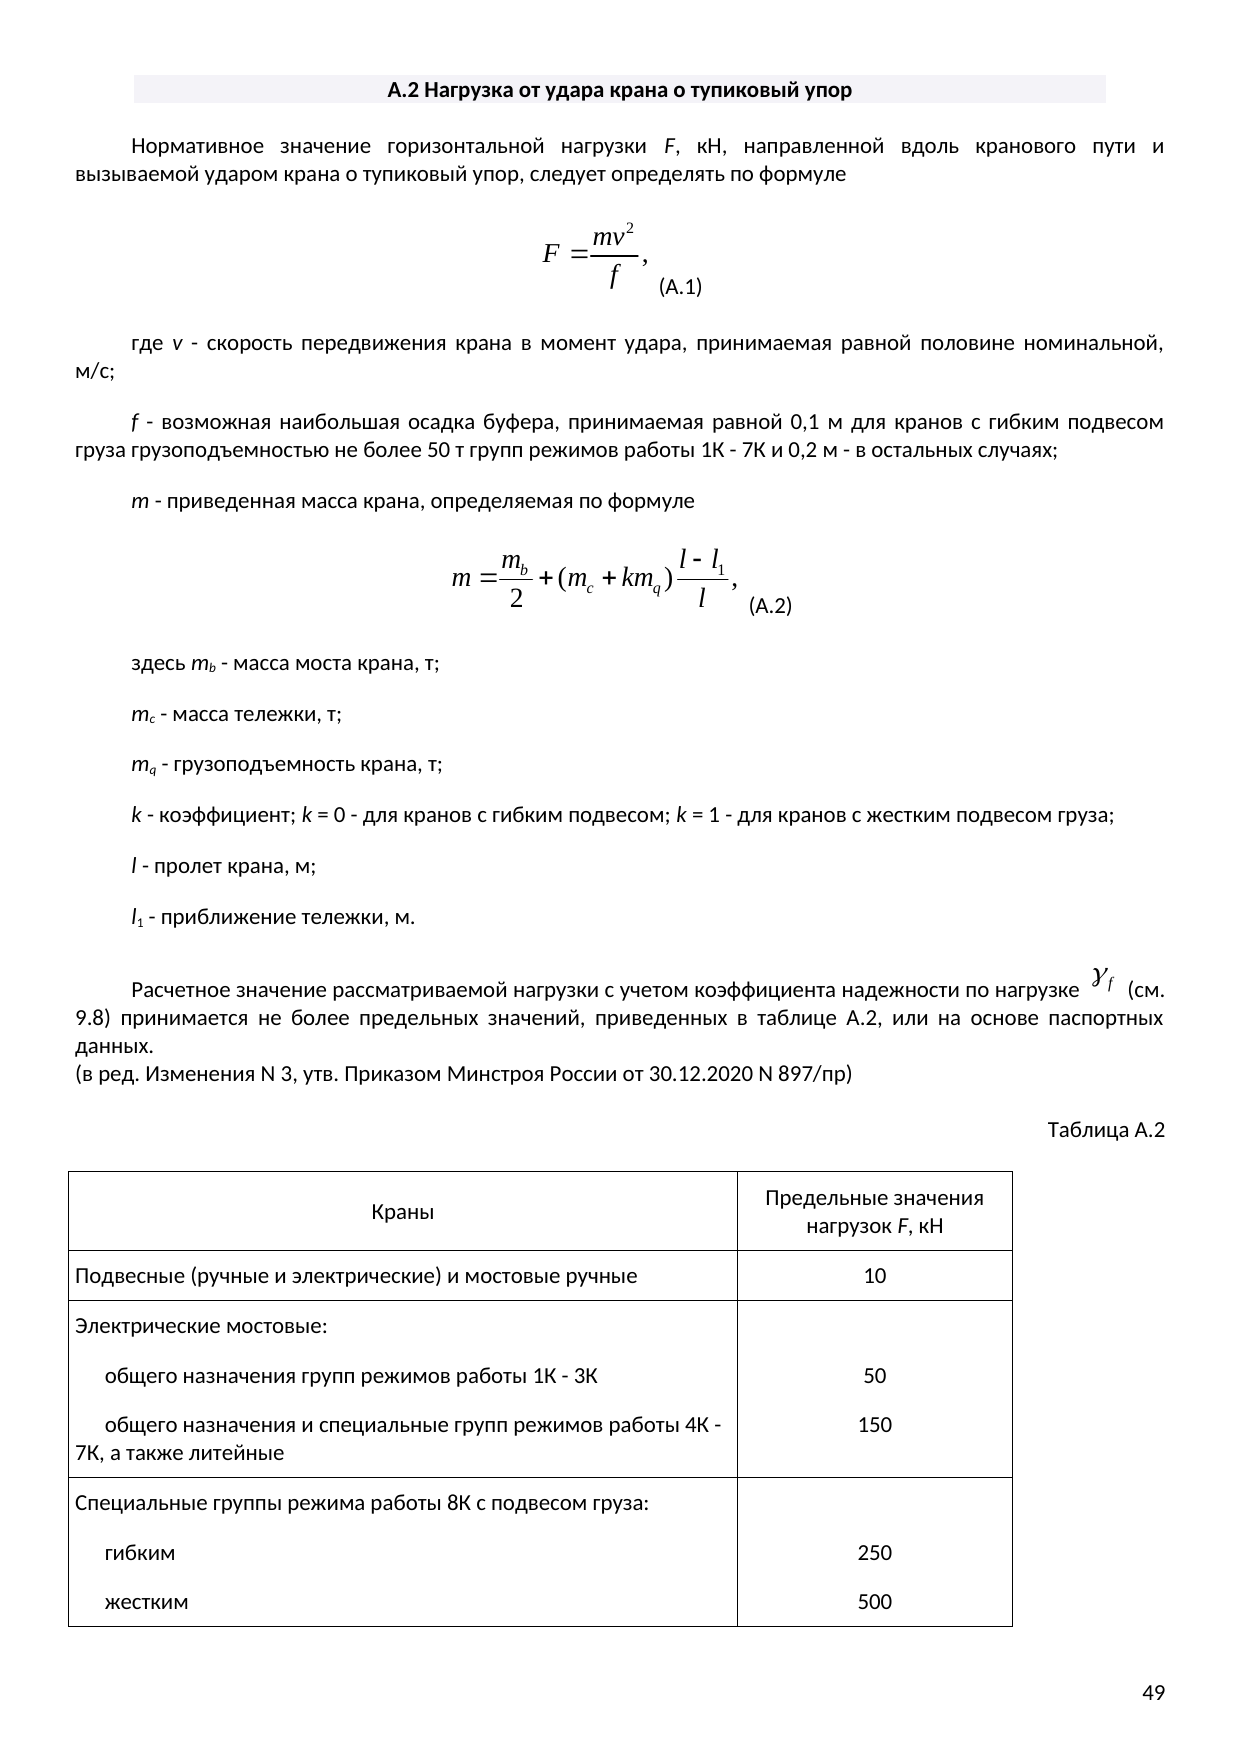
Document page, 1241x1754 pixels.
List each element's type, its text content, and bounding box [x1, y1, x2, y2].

text l1 - приближение тележки, м. [75, 902, 1165, 930]
table_cell 150 [738, 1399, 1012, 1477]
table_cell Специальные группы режима работы 8К с подвесом груза: [69, 1478, 737, 1527]
text k - коэффициент; k = 0 - для кранов с гибким подвесом; k = 1 - для кранов с жестким подвесом груза; [75, 801, 1165, 828]
text mq - грузоподъемность крана, т; [75, 749, 1165, 778]
text где v - скорость передвижения крана в момент удара, принимаемая равной половине номинальной, м/с; [75, 328, 1165, 384]
text m - приведенная масса крана, определяемая по формуле [75, 486, 1165, 514]
table_cell общего назначения групп режимов работы 1К - 3К [69, 1350, 737, 1399]
text (А.1) [75, 215, 1165, 300]
table_cell Электрические мостовые: [69, 1301, 737, 1350]
table_cell Подвесные (ручные и электрические) и мостовые ручные [69, 1251, 737, 1300]
text (в ред. Изменения N 3, утв. Приказом Минстроя России от 30.12.2020 N 897/пр) [75, 1059, 1165, 1087]
table_cell гибким [69, 1527, 737, 1576]
table_cell общего назначения и специальные групп режимов работы 4К - 7К, а также литейные [69, 1399, 737, 1477]
text Таблица А.2 [75, 1115, 1165, 1143]
text Расчетное значение рассматриваемой нагрузки с учетом коэффициента надежности по нагрузке (см. 9.8) принимается не более предельных значений, приведенных в таблице А.2, или на основе паспортных данных. [75, 953, 1165, 1059]
table_cell жестким [69, 1576, 737, 1626]
text (А.2) [75, 542, 1165, 620]
table_header Предельные значения нагрузок F, кН [738, 1172, 1012, 1249]
table_header Краны [69, 1172, 737, 1249]
table_cell 500 [738, 1576, 1012, 1626]
text f - возможная наибольшая осадка буфера, принимаемая равной 0,1 м для кранов с гибким подвесом груза грузоподъемностью не более 50 т групп режимов работы 1К - 7К и 0,2 м - в остальных случаях; [75, 407, 1165, 463]
text mc - масса тележки, т; [75, 699, 1165, 727]
text здесь mb - масса моста крана, т; [75, 648, 1165, 676]
table_cell 10 [738, 1251, 1012, 1300]
title А.2 Нагрузка от удара крана о тупиковый упор [134, 75, 1106, 103]
table_cell [738, 1478, 1012, 1527]
table_cell 250 [738, 1527, 1012, 1576]
text Нормативное значение горизонтальной нагрузки F, кН, направленной вдоль кранового пути и вызываемой ударом крана о тупиковый упор, следует определять по формуле [75, 131, 1165, 187]
table_cell 50 [738, 1350, 1012, 1399]
text l - пролет крана, м; [75, 851, 1165, 879]
table_cell [738, 1301, 1012, 1350]
